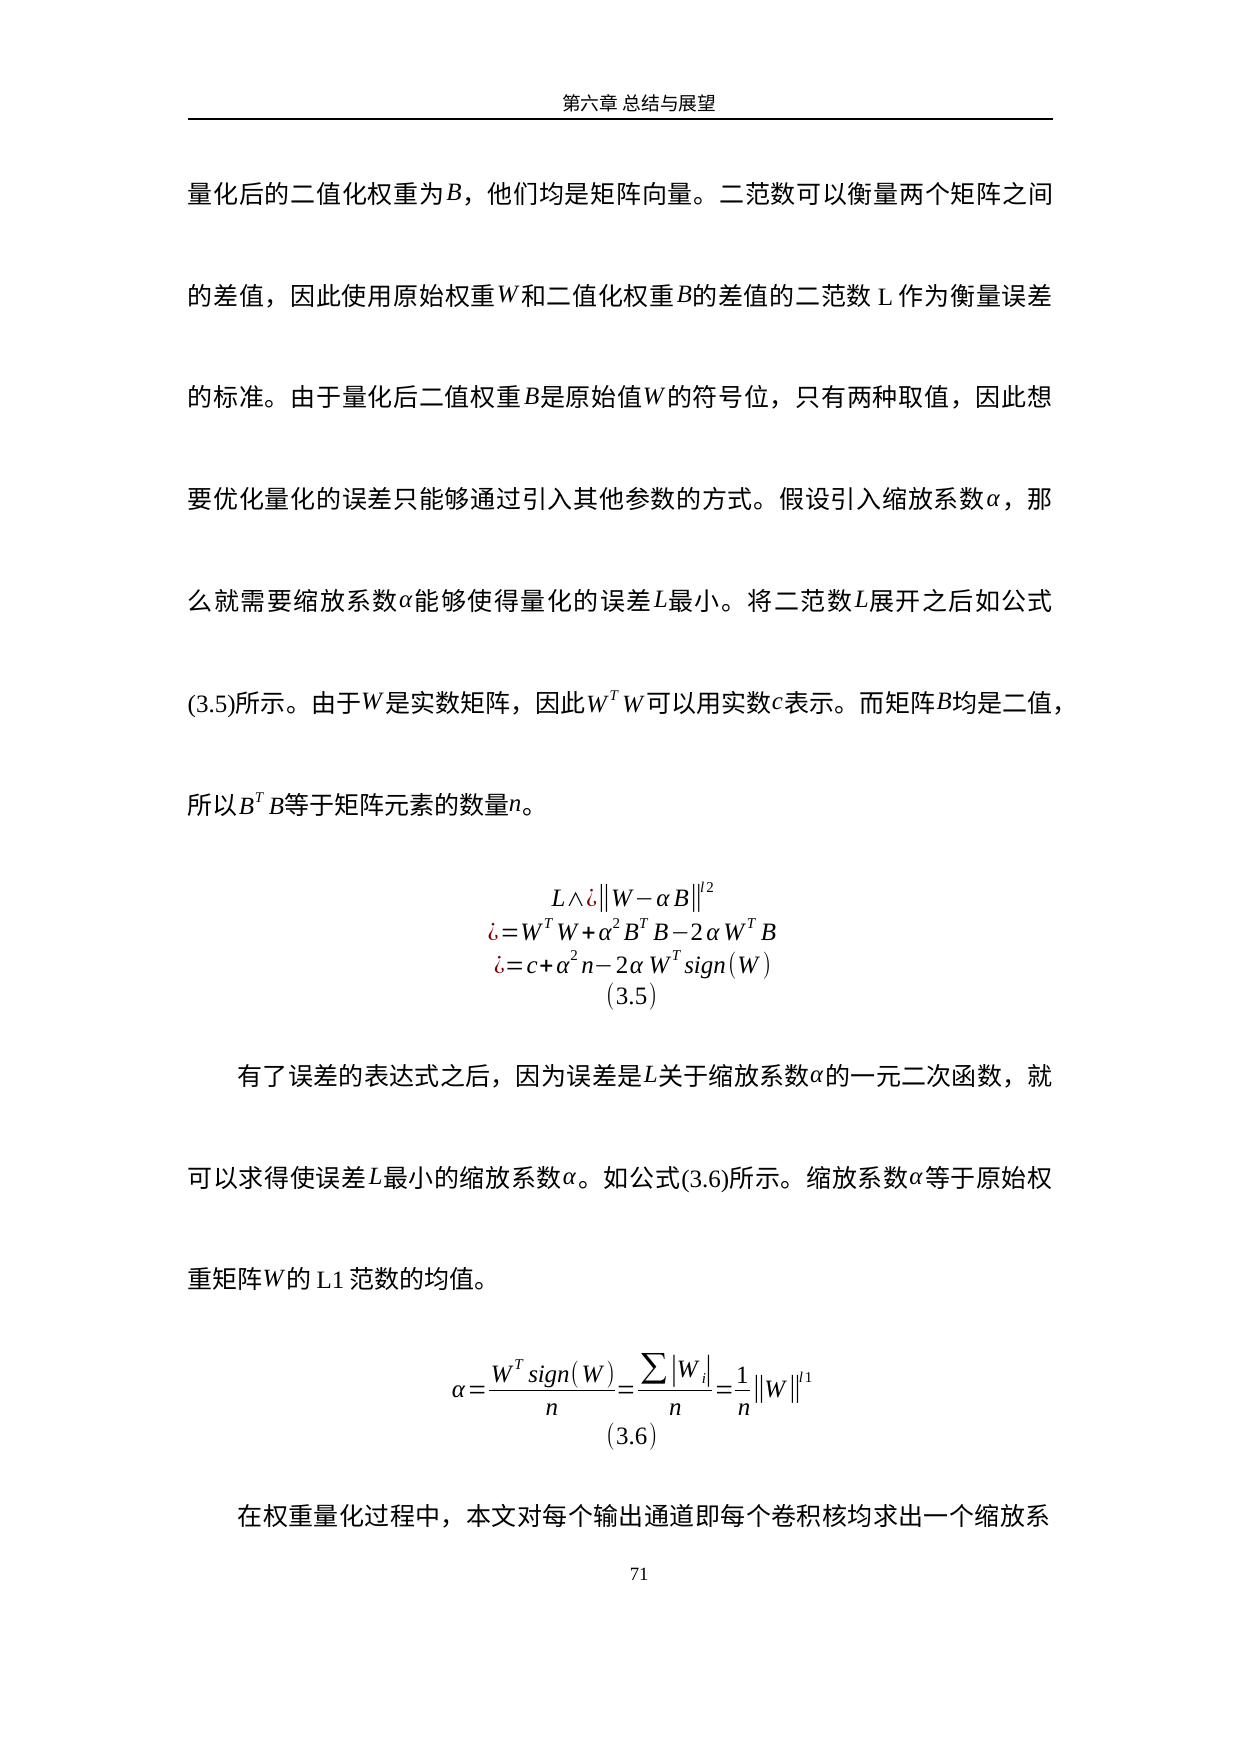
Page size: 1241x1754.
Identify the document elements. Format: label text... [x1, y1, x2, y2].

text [187, 1481, 1053, 1549]
text 有了误差的表达式之后，因为误差是关于缩放系数的一元二次函数，就可以求得使误差最小的缩放系数。如公式(3.6)所示。缩放系数等于原始权重矩阵的L1范数的均值。 [187, 1040, 1053, 1312]
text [187, 158, 1053, 837]
